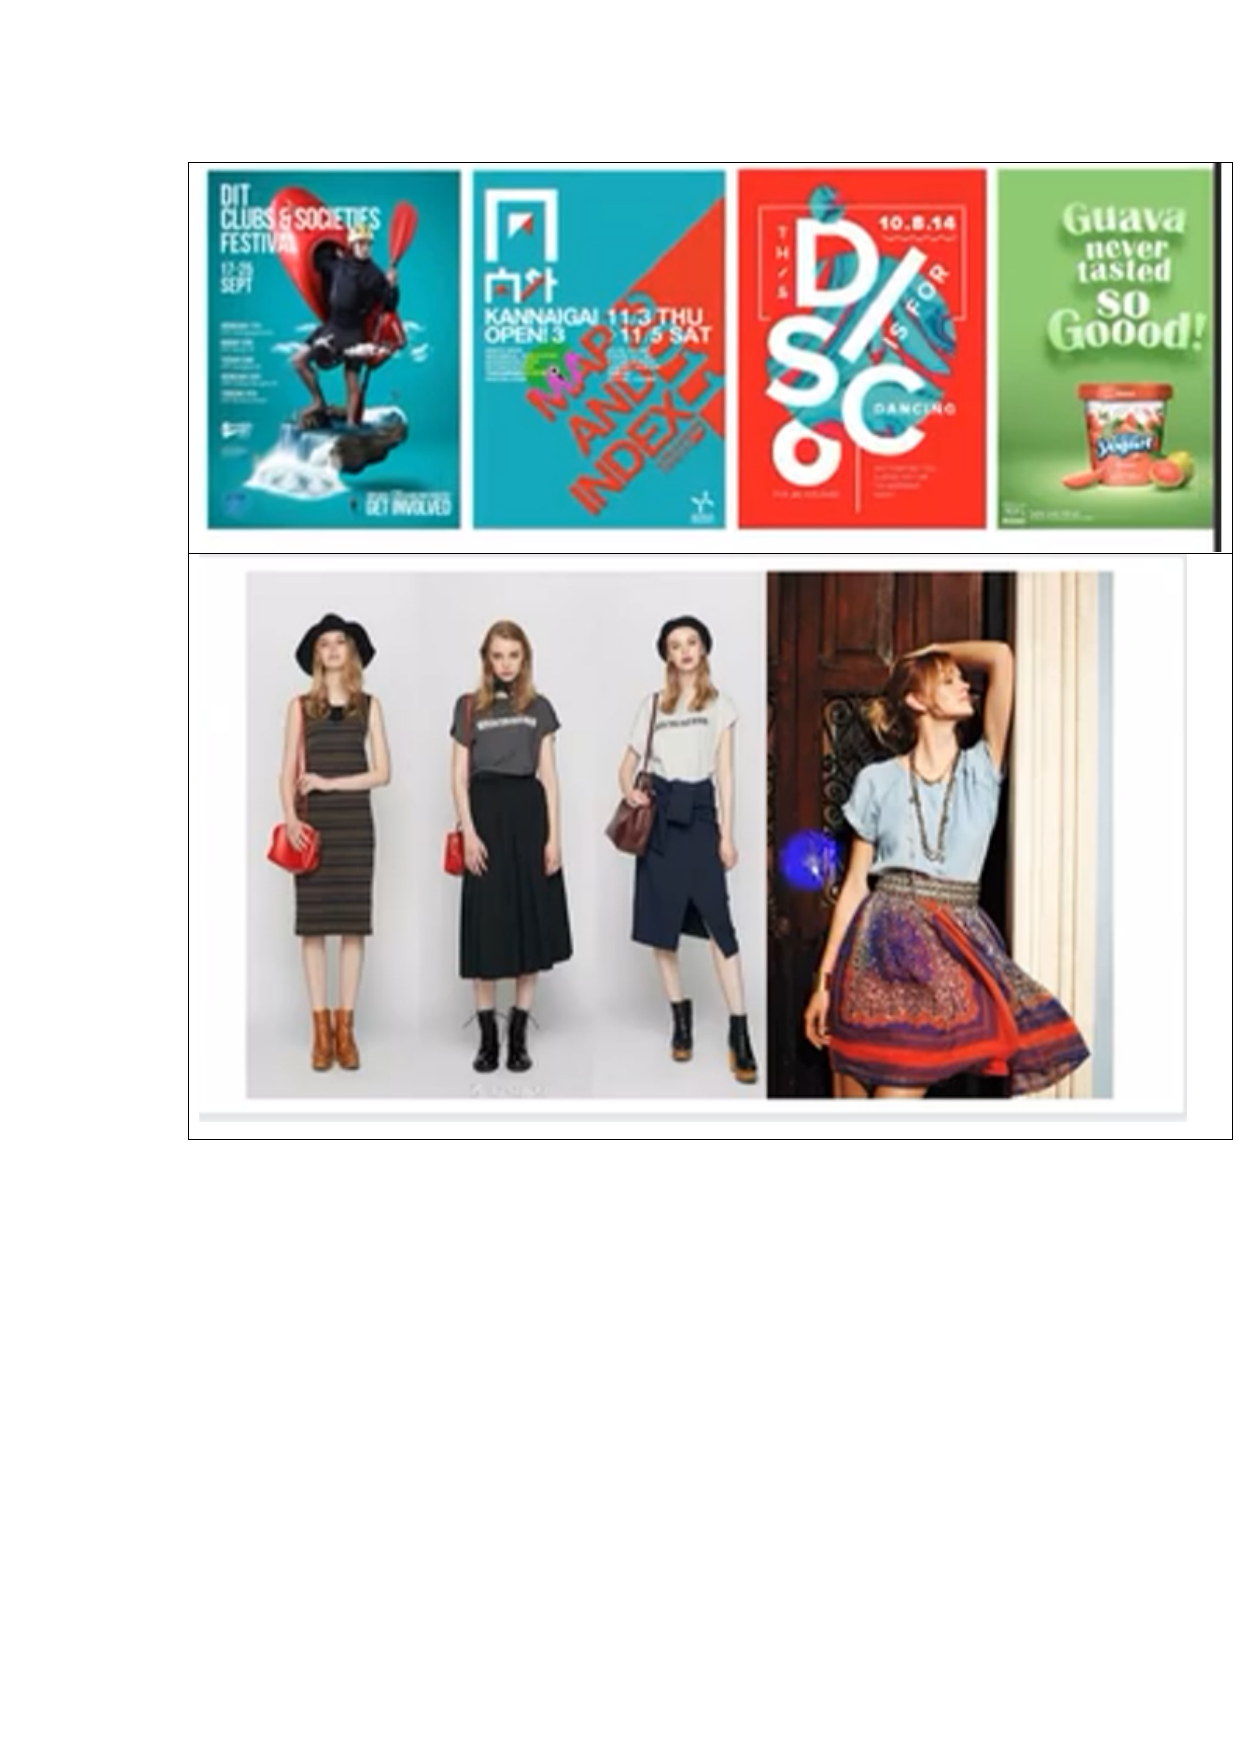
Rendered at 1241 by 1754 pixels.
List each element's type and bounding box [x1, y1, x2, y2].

table_cell [189, 554, 1232, 1139]
picture [199, 163, 1222, 552]
table_header [189, 163, 1232, 553]
picture [199, 554, 1187, 1122]
